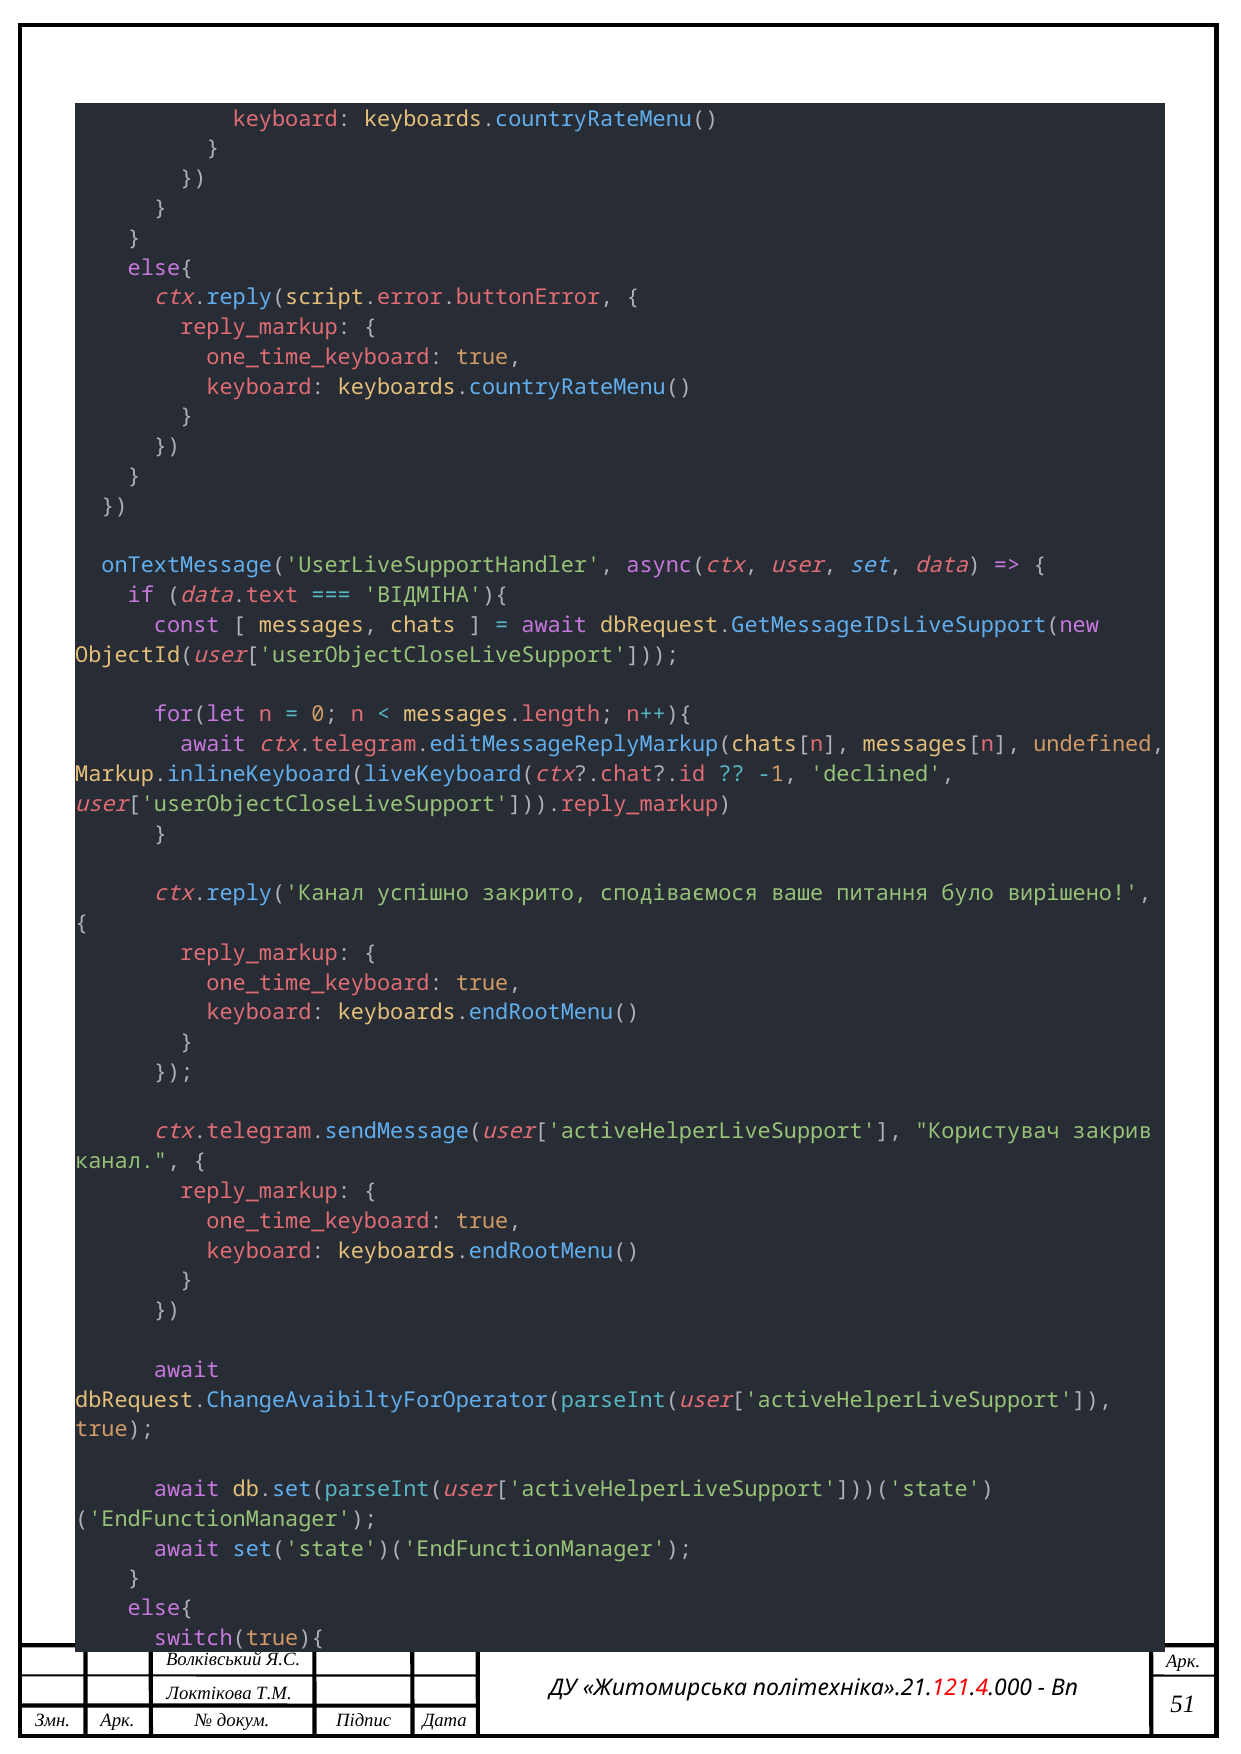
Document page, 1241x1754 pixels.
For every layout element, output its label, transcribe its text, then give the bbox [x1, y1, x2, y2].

text } [75, 192, 1165, 222]
text } [75, 1026, 1165, 1056]
text ctx.reply('Канал успішно закрито, сподіваємося ваше питання було вирішено!', { [75, 877, 1165, 937]
text for(let n = 0; n < messages.length; n++){ [75, 698, 1165, 728]
text await set('state')('EndFunctionManager'); [75, 1533, 1165, 1562]
text } [75, 1562, 1165, 1592]
text const [ messages, chats ] = await dbRequest.GetMessageIDsLiveSupport(new ObjectId(user['userObjectCloseLiveSupport'])); [75, 609, 1165, 669]
text one_time_keyboard: true, [75, 967, 1165, 996]
text }) [75, 430, 1165, 460]
text } [75, 132, 1165, 162]
text else{ [75, 1592, 1165, 1622]
text }) [75, 162, 1165, 192]
text await dbRequest.ChangeAvaibiltyForOperator(parseInt(user['activeHelperLiveSupport']), true); [75, 1354, 1165, 1443]
text } [75, 1264, 1165, 1294]
text one_time_keyboard: true, [75, 341, 1165, 371]
text } [75, 401, 1165, 430]
text keyboard: keyboards.countryRateMenu() [75, 103, 1165, 132]
text ctx.reply(script.error.buttonError, { [75, 281, 1165, 311]
text keyboard: keyboards.endRootMenu() [75, 1235, 1165, 1264]
text }) [75, 490, 1165, 520]
text ctx.telegram.sendMessage(user['activeHelperLiveSupport'], "Користувач закрив канал.", { [75, 1116, 1165, 1175]
text } [75, 460, 1165, 490]
text }) [75, 1294, 1165, 1324]
text } [75, 222, 1165, 252]
text reply_markup: { [75, 937, 1165, 967]
text one_time_keyboard: true, [75, 1205, 1165, 1235]
text onTextMessage('UserLiveSupportHandler', async(ctx, user, set, data) => { [75, 549, 1165, 579]
text reply_markup: { [75, 1175, 1165, 1205]
text keyboard: keyboards.endRootMenu() [75, 996, 1165, 1026]
text else{ [75, 252, 1165, 281]
text switch(true){ [75, 1622, 1165, 1652]
text if (data.text === 'ВІДМІНА'){ [75, 579, 1165, 609]
text }); [75, 1056, 1165, 1086]
text reply_markup: { [75, 311, 1165, 341]
text keyboard: keyboards.countryRateMenu() [75, 371, 1165, 401]
text await db.set(parseInt(user['activeHelperLiveSupport']))('state')('EndFunctionManager'); [75, 1473, 1165, 1533]
text await ctx.telegram.editMessageReplyMarkup(chats[n], messages[n], undefined, Markup.inlineKeyboard(liveKeyboard(ctx?.chat?.id ?? -1, 'declined', user['userObjectCloseLiveSupport'])).reply_markup) [75, 728, 1165, 818]
text } [75, 818, 1165, 847]
